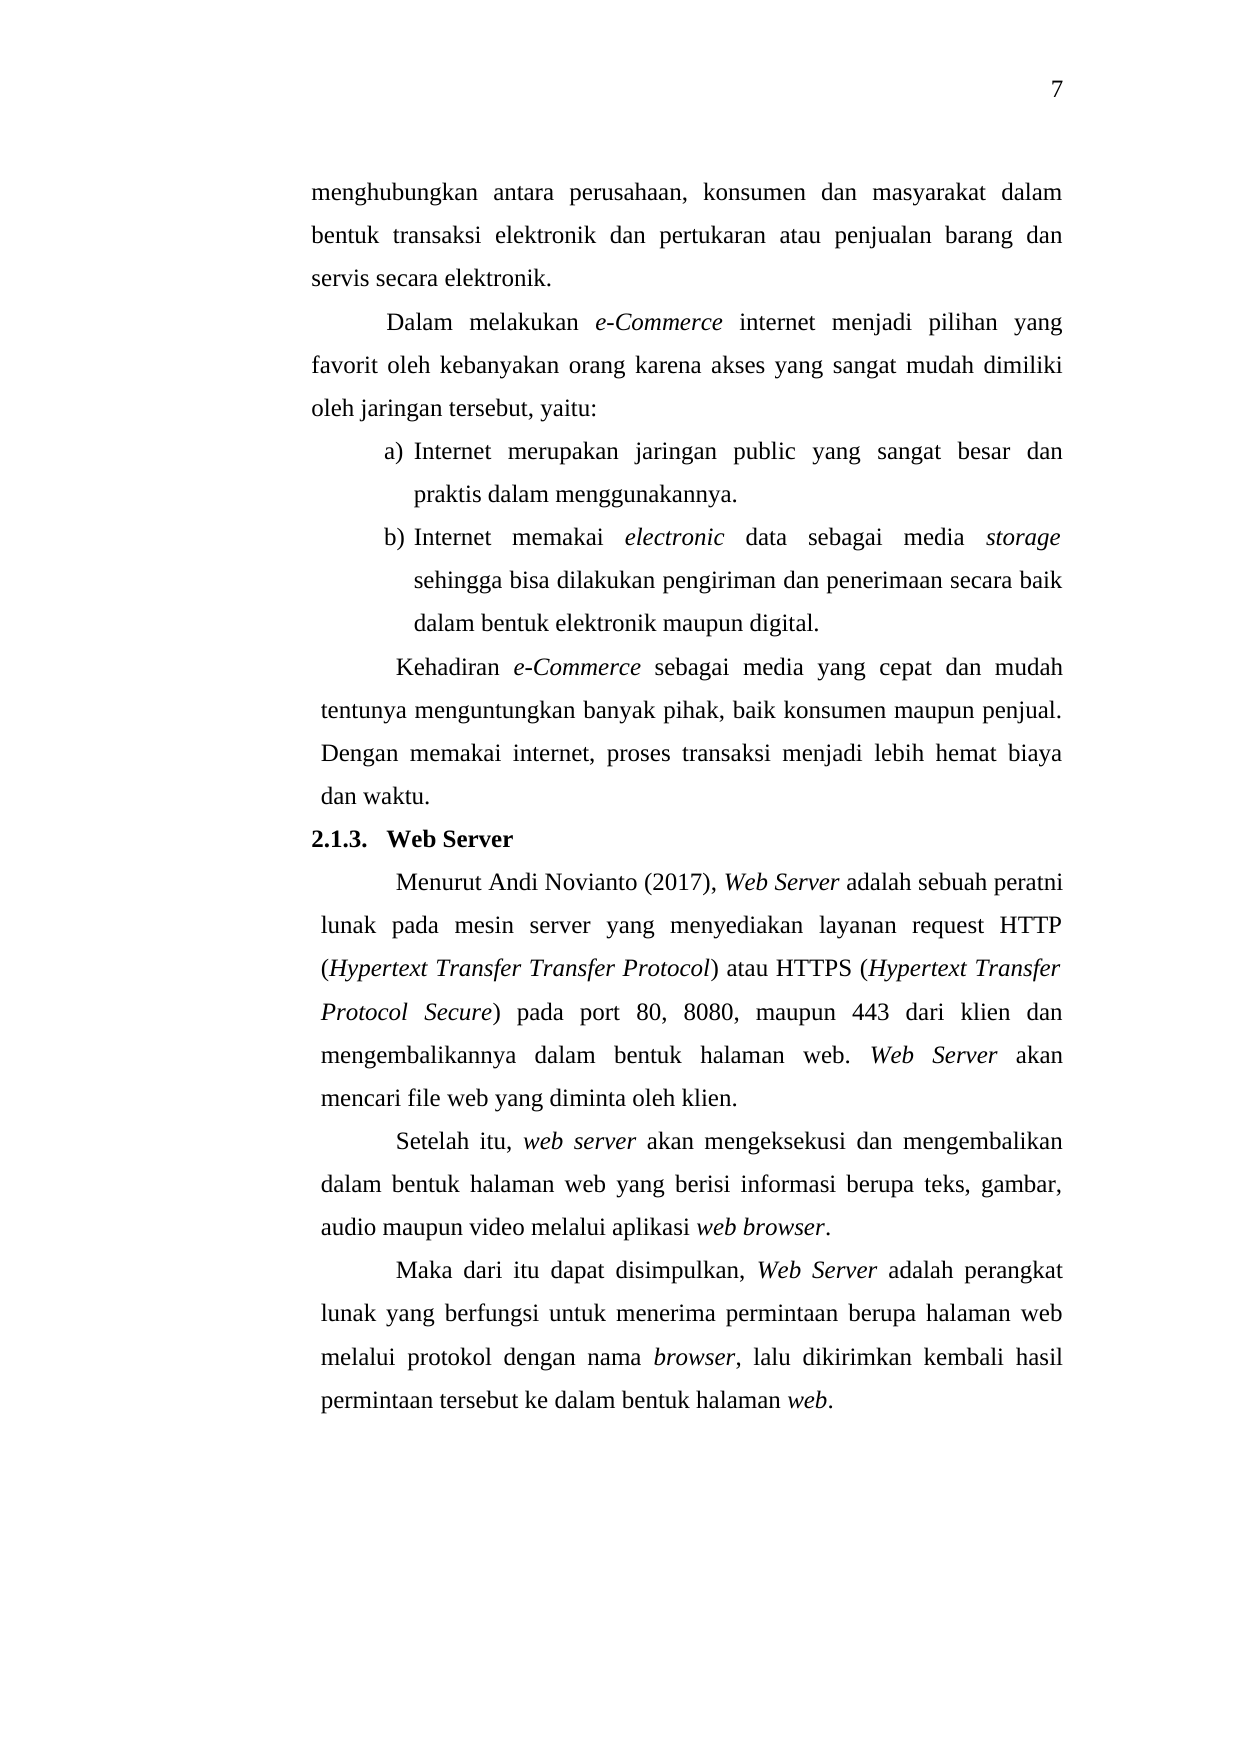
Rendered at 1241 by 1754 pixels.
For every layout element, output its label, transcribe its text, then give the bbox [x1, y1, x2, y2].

subtitle Dalam melakukan e-Commerce internet menjadi pilihan yang favorit oleh kebanyakan orang karena akses yang sangat mudah dimiliki oleh jaringan tersebut, yaitu: [311, 307, 1063, 422]
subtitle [311, 177, 1063, 292]
subtitle Setelah itu, web server akan mengeksekusi dan mengembalikan dalam bentuk halaman web yang berisi informasi berupa teks, gambar, audio maupun video melalui aplikasi web browser. [321, 1126, 1063, 1241]
list Internet merupakan jaringan public yang sangat besar dan praktis dalam menggunakannya. [384, 436, 1063, 508]
subtitle Kehadiran e-Commerce sebagai media yang cepat dan mudah tentunya menguntungkan banyak pihak, baik konsumen maupun penjual. Dengan memakai internet, proses transaksi menjadi lebih hemat biaya dan waktu. [321, 652, 1063, 810]
subtitle Menurut Andi Novianto (2017), Web Server adalah sebuah peratni lunak pada mesin server yang menyediakan layanan request HTTP (Hypertext Transfer Transfer Protocol) atau HTTPS (Hypertext Transfer Protocol Secure) pada port 80, 8080, maupun 443 dari klien dan mengembalikannya dalam bentuk halaman web. Web Server akan mencari file web yang diminta oleh klien. [321, 867, 1063, 1112]
subtitle Maka dari itu dapat disimpulkan, Web Server adalah perangkat lunak yang berfungsi untuk menerima permintaan berupa halaman web melalui protokol dengan nama browser, lalu dikirimkan kembali hasil permintaan tersebut ke dalam bentuk halaman web. [321, 1255, 1063, 1413]
subtitle Web Server [311, 824, 1063, 853]
list Internet memakai electronic data sebagai media storage sehingga bisa dilakukan pengiriman dan penerimaan secara baik dalam bentuk elektronik maupun digital. [384, 522, 1063, 637]
